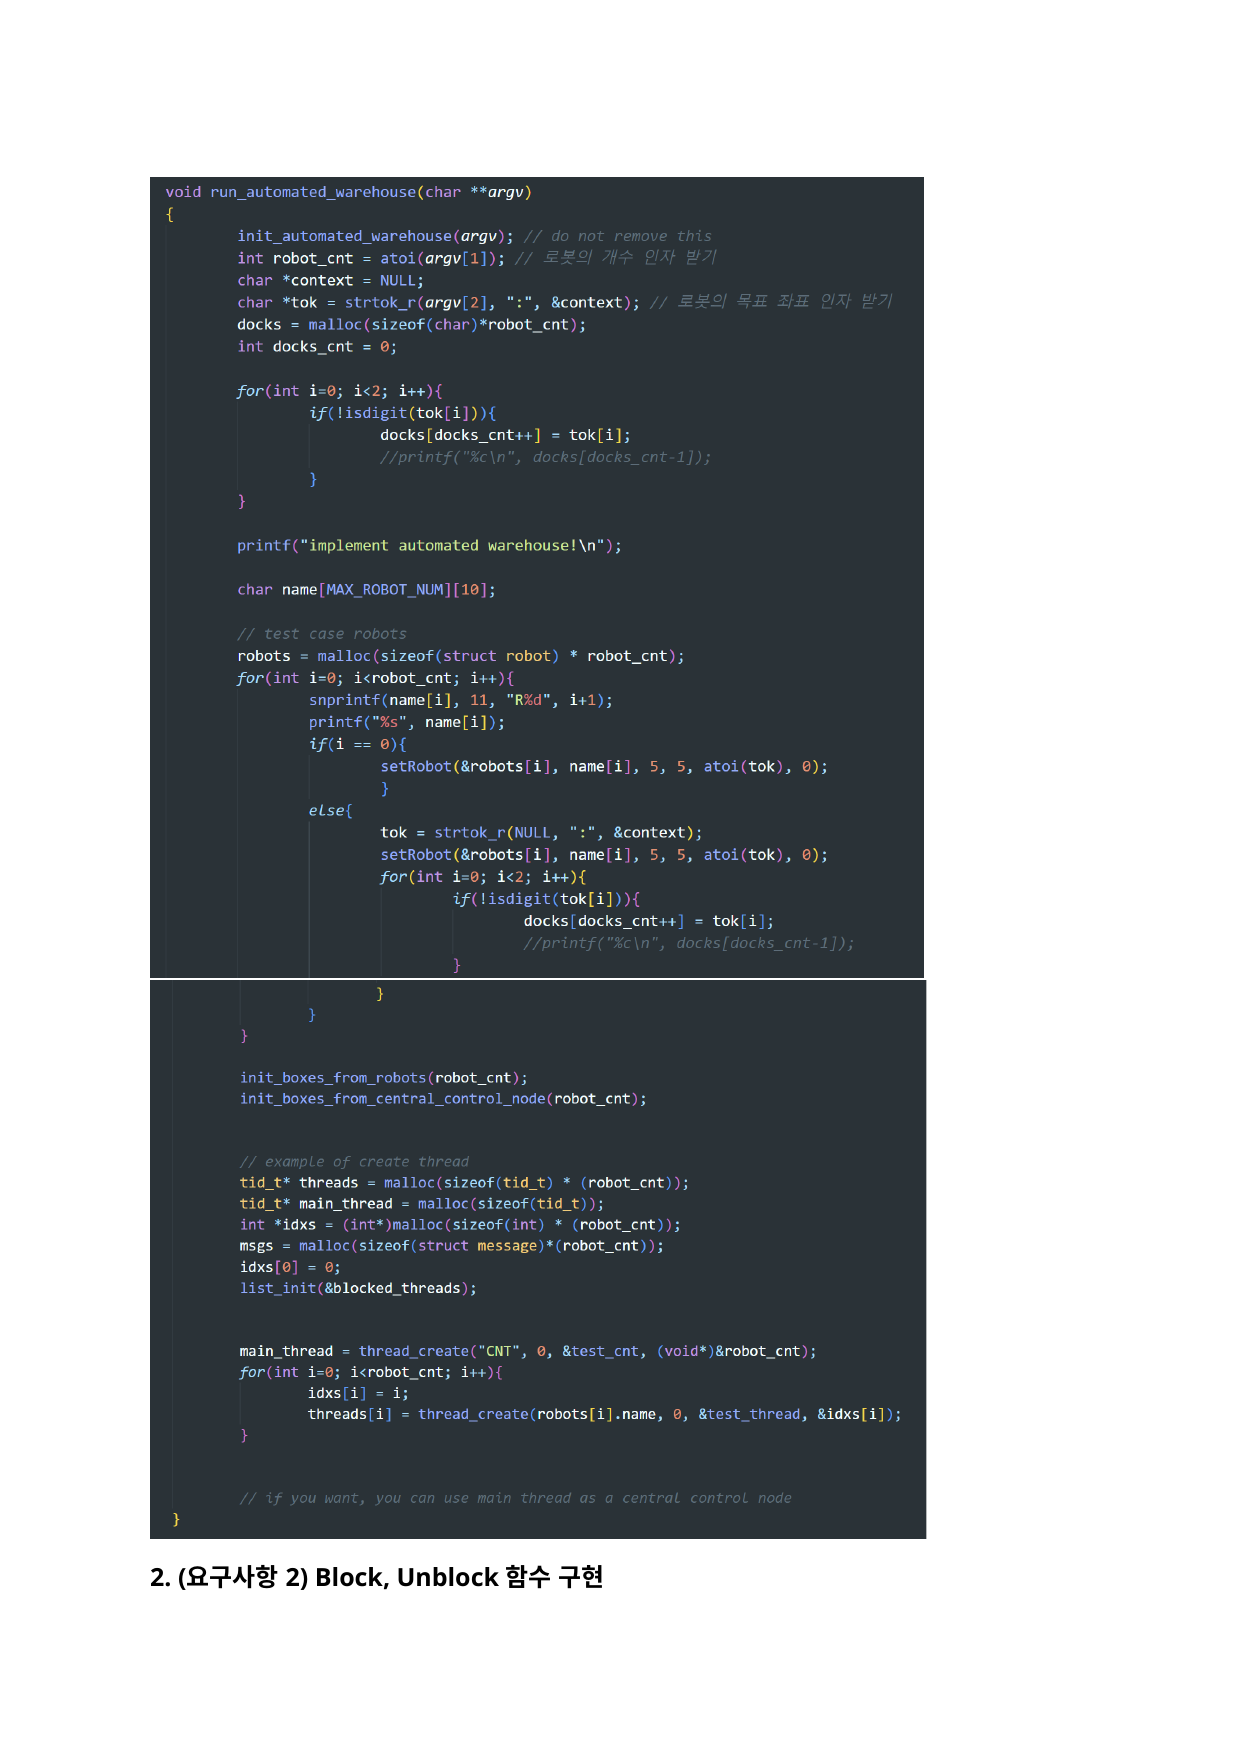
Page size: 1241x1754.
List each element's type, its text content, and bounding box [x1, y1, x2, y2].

text 2. (요구사항 2) Block, Unblock 함수 구현 [150, 1557, 1090, 1593]
picture [150, 177, 924, 978]
picture [150, 980, 927, 1539]
